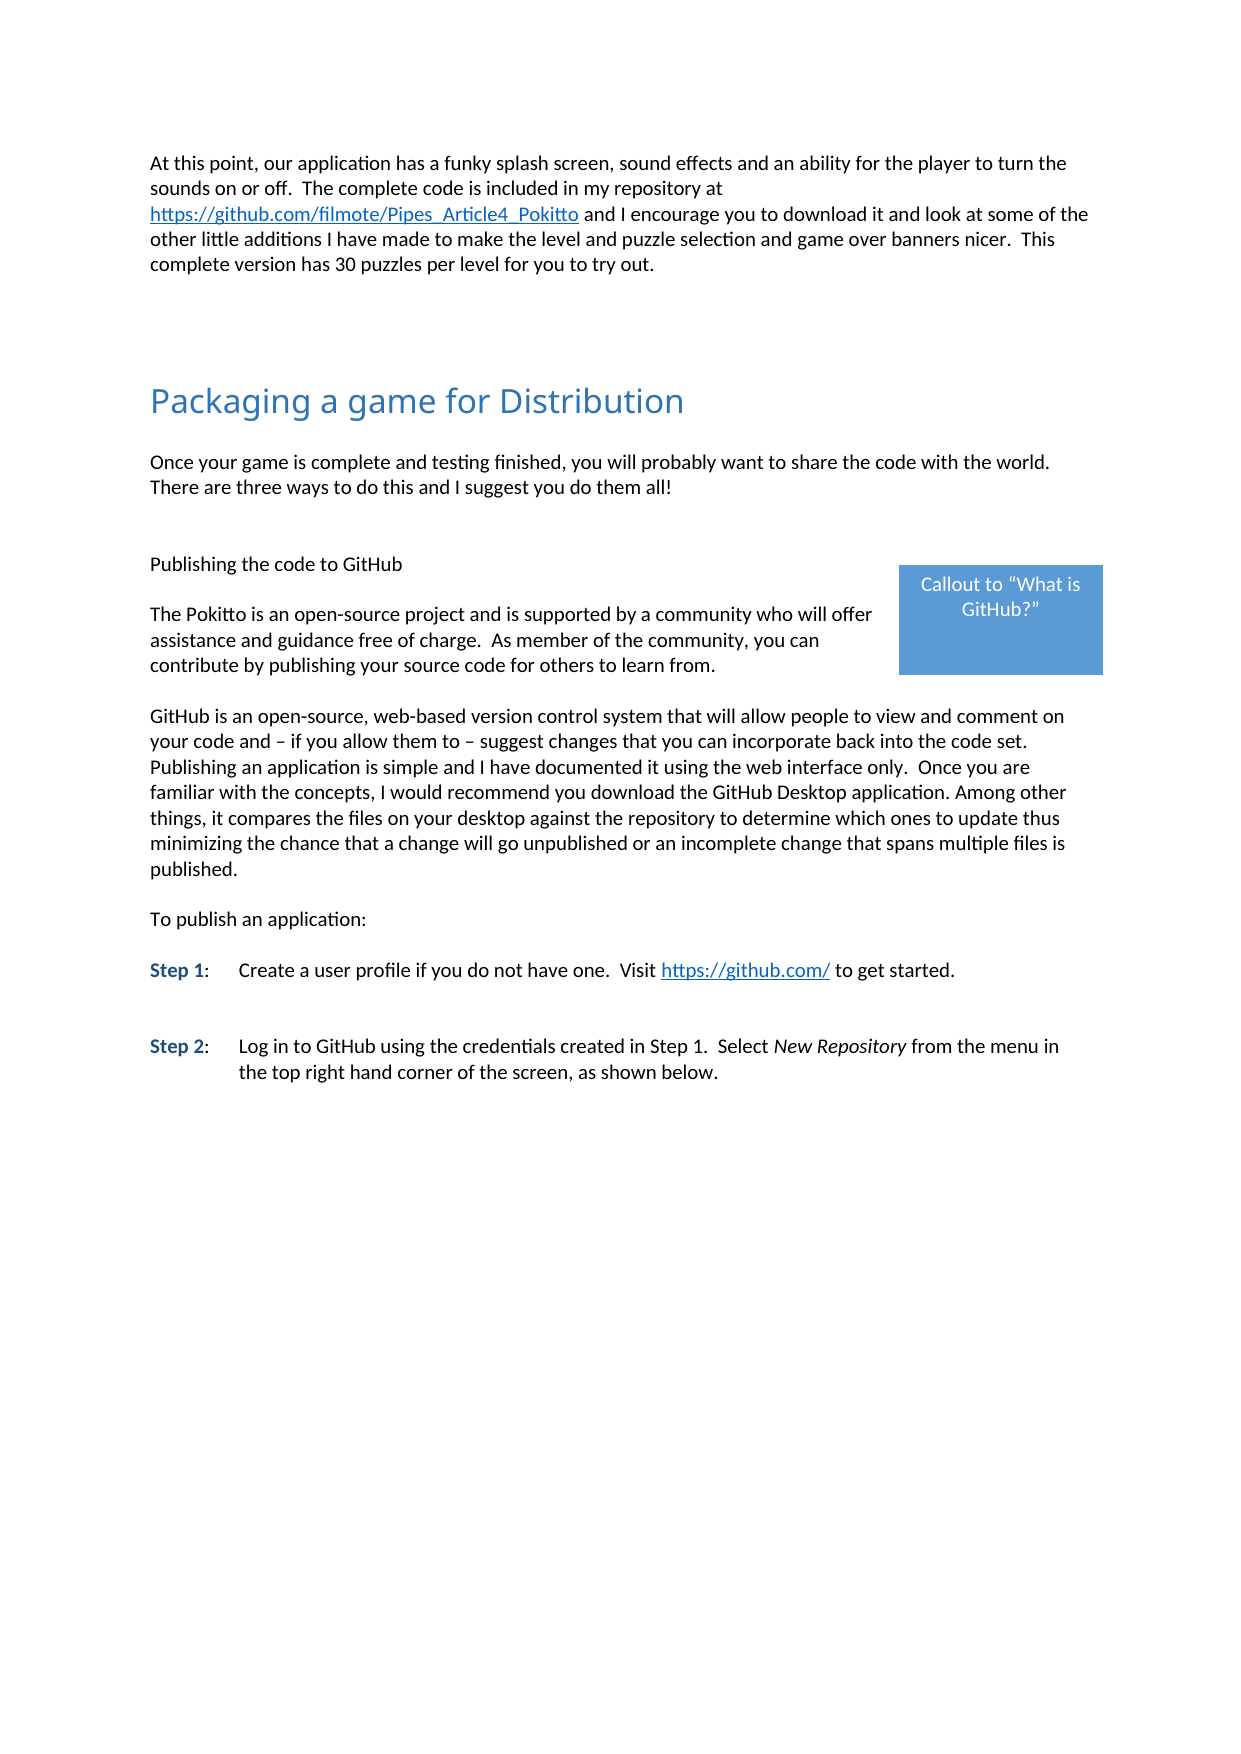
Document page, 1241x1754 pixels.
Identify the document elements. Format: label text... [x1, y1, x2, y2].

text Step 2: Log in to GitHub using the credentials created in Step 1. Select New Repository from the menu in the top right hand corner of the screen, as shown below. [150, 1034, 1090, 1084]
text To publish an application: [150, 907, 1090, 932]
text Once your game is complete and testing finished, you will probably want to share the code with the world. There are three ways to do this and I suggest you do them all! [150, 449, 1090, 500]
text Step 1: Create a user profile if you do not have one. Visit https://github.com/ to get started. [150, 957, 1090, 983]
subtitle Packaging a game for Distribution [150, 378, 1090, 424]
text At this point, our application has a funky splash screen, sound effects and an ability for the player to turn the sounds on or off. The complete code is included in my repository at https://github.com/filmote/Pipes_Article4_Pokitto and I encourage you to download it and look at some of the other little additions I have made to make the level and puzzle selection and game over banners nicer. This complete version has 30 puzzles per level for you to try out. [150, 150, 1090, 277]
text GitHub is an open-source, web-based version control system that will allow people to view and comment on your code and – if you allow them to – suggest changes that you can incorporate back into the code set. Publishing an application is simple and I have documented it using the web interface only. Once you are familiar with the concepts, I would recommend you download the GitHub Desktop application. Among other things, it compares the files on your desktop against the repository to determine which ones to update thus minimizing the chance that a change will go unpublished or an incomplete change that spans multiple files is published. [150, 703, 1090, 881]
text The Pokitto is an open-source project and is supported by a community who will offer assistance and guidance free of charge. As member of the community, you can contribute by publishing your source code for others to learn from. [150, 602, 896, 678]
text Publishing the code to GitHub [150, 551, 1090, 576]
